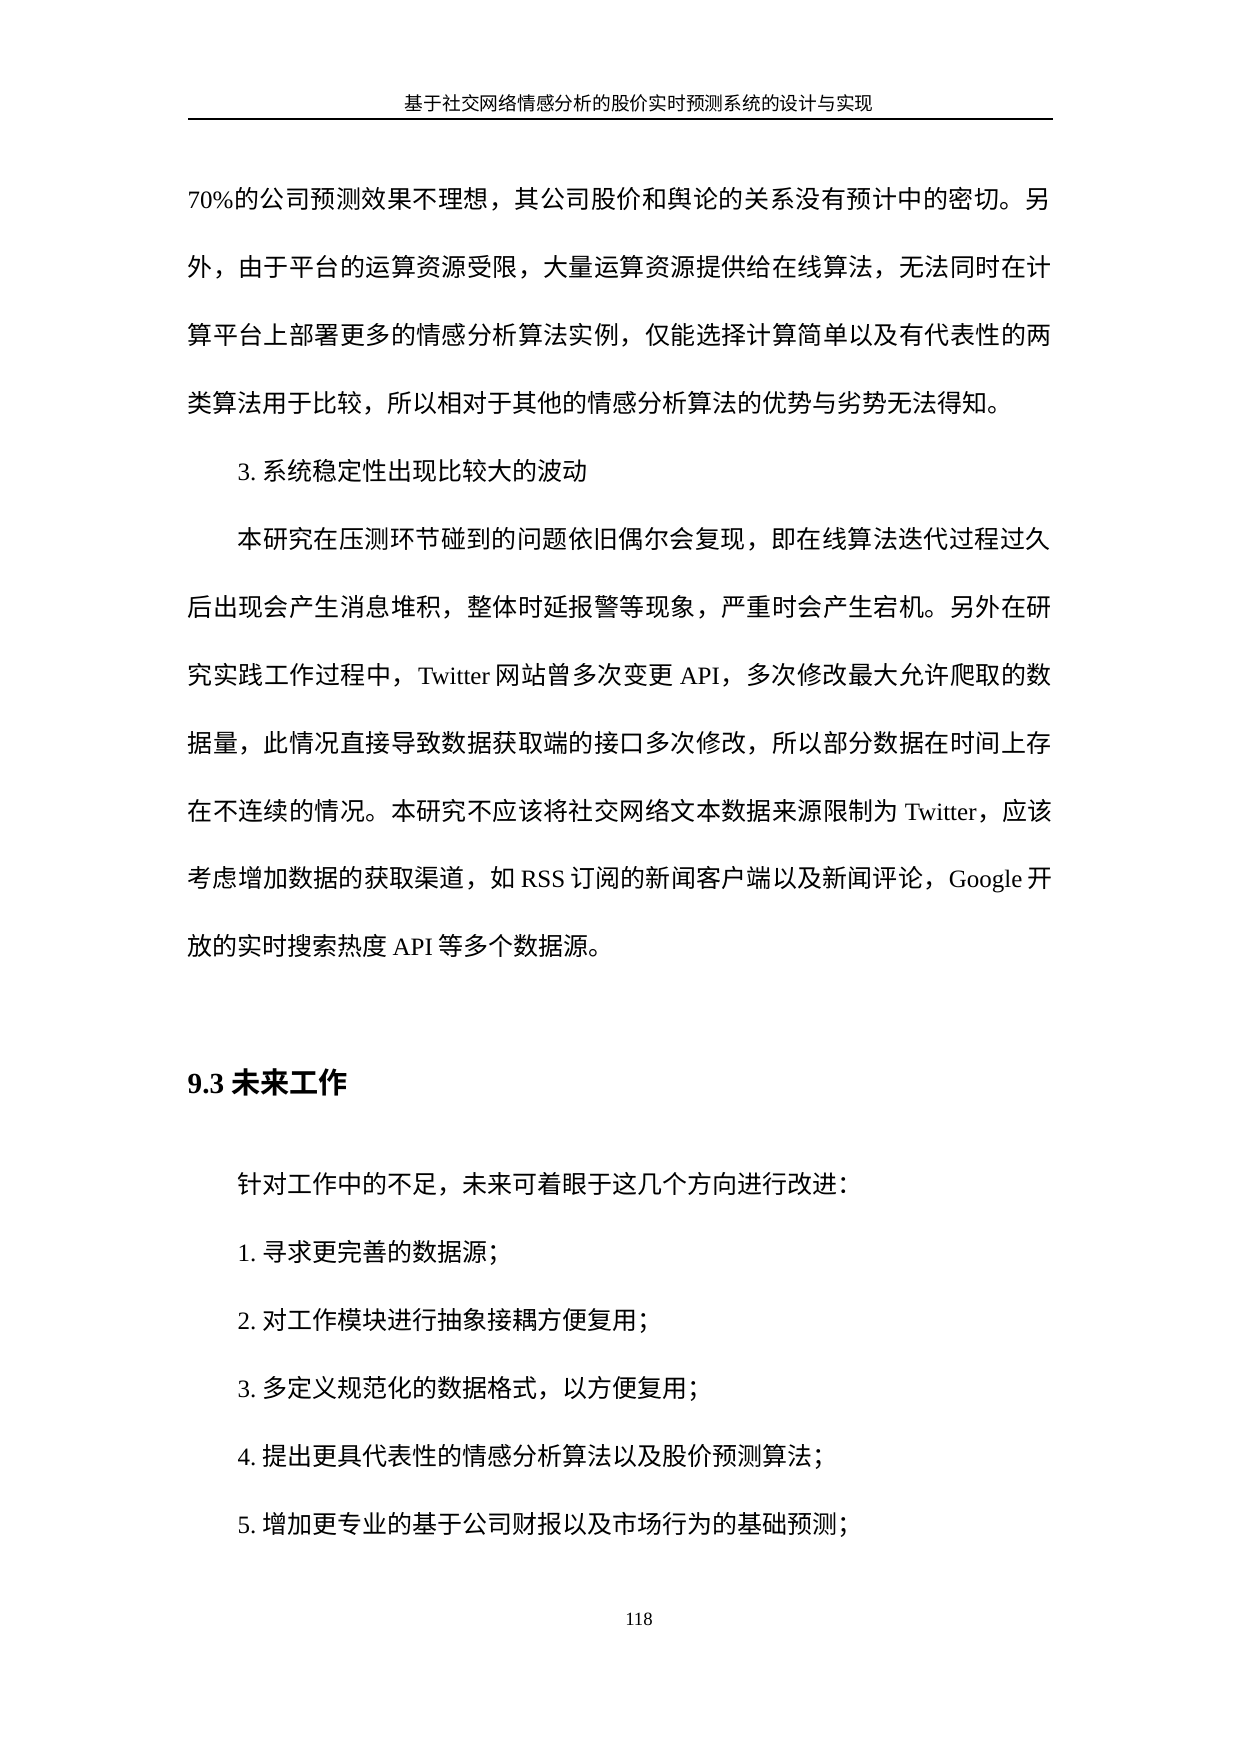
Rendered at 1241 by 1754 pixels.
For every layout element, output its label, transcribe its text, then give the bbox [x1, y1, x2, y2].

text 3. 多定义规范化的数据格式，以方便复用； [187, 1352, 1053, 1420]
text 1. 寻求更完善的数据源； [187, 1217, 1053, 1284]
subtitle 9.3 未来工作 [187, 1047, 1053, 1115]
text 5. 增加更专业的基于公司财报以及市场行为的基础预测； [187, 1488, 1053, 1556]
text 4. 提出更具代表性的情感分析算法以及股价预测算法； [187, 1420, 1053, 1488]
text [187, 164, 1053, 436]
text 针对工作中的不足，未来可着眼于这几个方向进行改进： [187, 1149, 1053, 1217]
text 本研究在压测环节碰到的问题依旧偶尔会复现，即在线算法迭代过程过久后出现会产生消息堆积，整体时延报警等现象，严重时会产生宕机。另外在研究实践工作过程中，Twitter网站曾多次变更API，多次修改最大允许爬取的数据量，此情况直接导致数据获取端的接口多次修改，所以部分数据在时间上存在不连续的情况。本研究不应该将社交网络文本数据来源限制为Twitter，应该考虑增加数据的获取渠道，如RSS订阅的新闻客户端以及新闻评论，Google开放的实时搜索热度API等多个数据源。 [187, 503, 1053, 979]
text 2. 对工作模块进行抽象接耦方便复用； [187, 1284, 1053, 1352]
text 3. 系统稳定性出现比较大的波动 [187, 436, 1053, 503]
